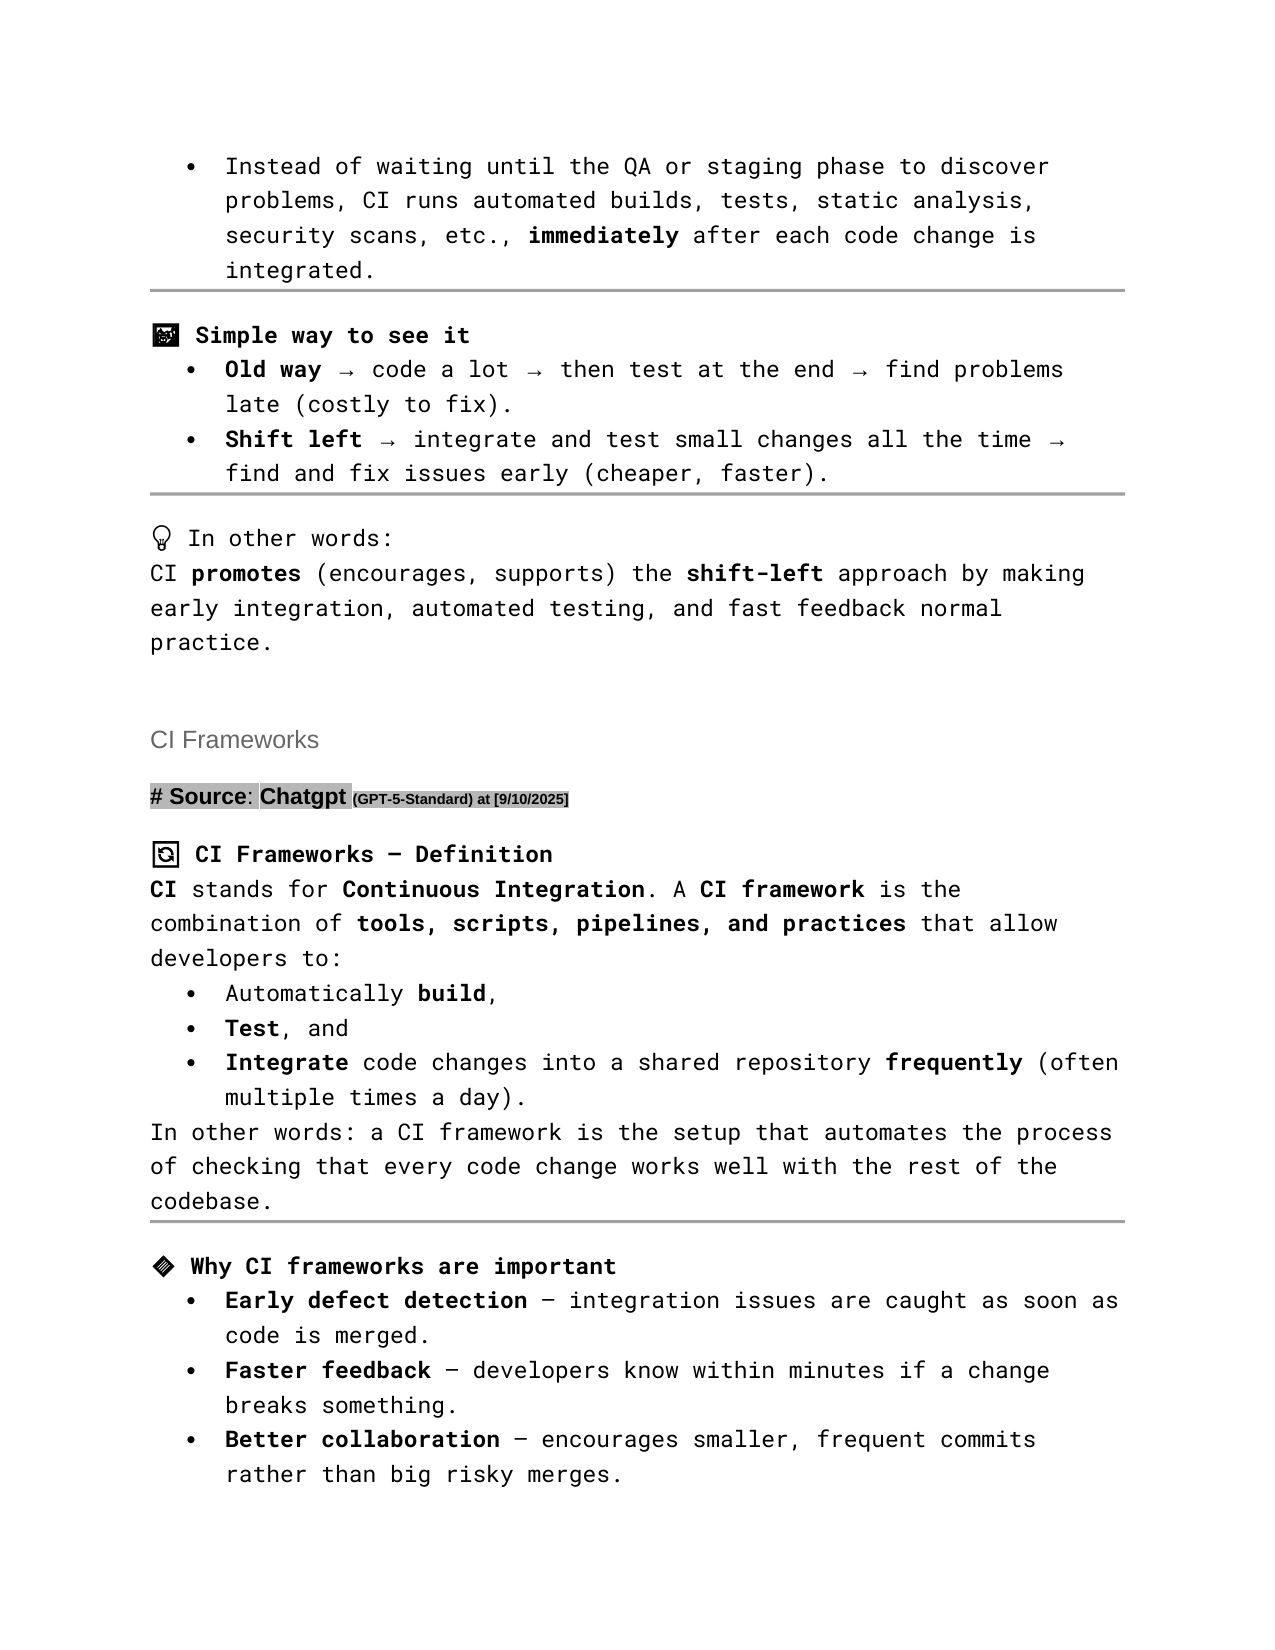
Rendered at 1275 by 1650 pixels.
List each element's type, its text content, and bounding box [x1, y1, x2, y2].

text In other words: a CI framework is the setup that automates the process of checking that every code change works well with the rest of the codebase. [150, 1116, 1125, 1216]
list Integrate code changes into a shared repository frequently (often multiple times a day). [187, 1047, 1125, 1111]
text 🔹 Why CI frameworks are important [150, 1250, 1125, 1280]
text 🖼️ Simple way to see it [150, 319, 1125, 349]
subtitle CI Frameworks [150, 725, 1125, 754]
text CI stands for Continuous Integration. A CI framework is the combination of tools, scripts, pipelines, and practices that allow developers to: [150, 873, 1125, 973]
text CI promotes (encourages, supports) the shift-left approach by making early integration, automated testing, and fast feedback normal practice. [150, 557, 1125, 657]
text 💡 In other words: [150, 523, 1125, 553]
list Better collaboration — encourages smaller, frequent commits rather than big risky merges. [187, 1424, 1125, 1488]
list Faster feedback — developers know within minutes if a change breaks something. [187, 1354, 1125, 1419]
list Old way → code a lot → then test at the end → find problems late (costly to fix). [187, 354, 1125, 418]
list Early defect detection — integration issues are caught as soon as code is merged. [187, 1285, 1125, 1350]
list Instead of waiting until the QA or staging phase to discover problems, CI runs automated builds, tests, static analysis, security scans, etc., immediately after each code change is integrated. [187, 150, 1125, 284]
list Automatically build, [187, 977, 1125, 1007]
list Test, and [187, 1012, 1125, 1042]
text 🔄 CI Frameworks — Definition [150, 838, 1125, 869]
text # Source: Chatgpt (GPT-5-Standard) at [9/10/2025] [352, 783, 1125, 809]
list Shift left → integrate and test small changes all the time → find and fix issues early (cheaper, faster). [187, 423, 1125, 488]
